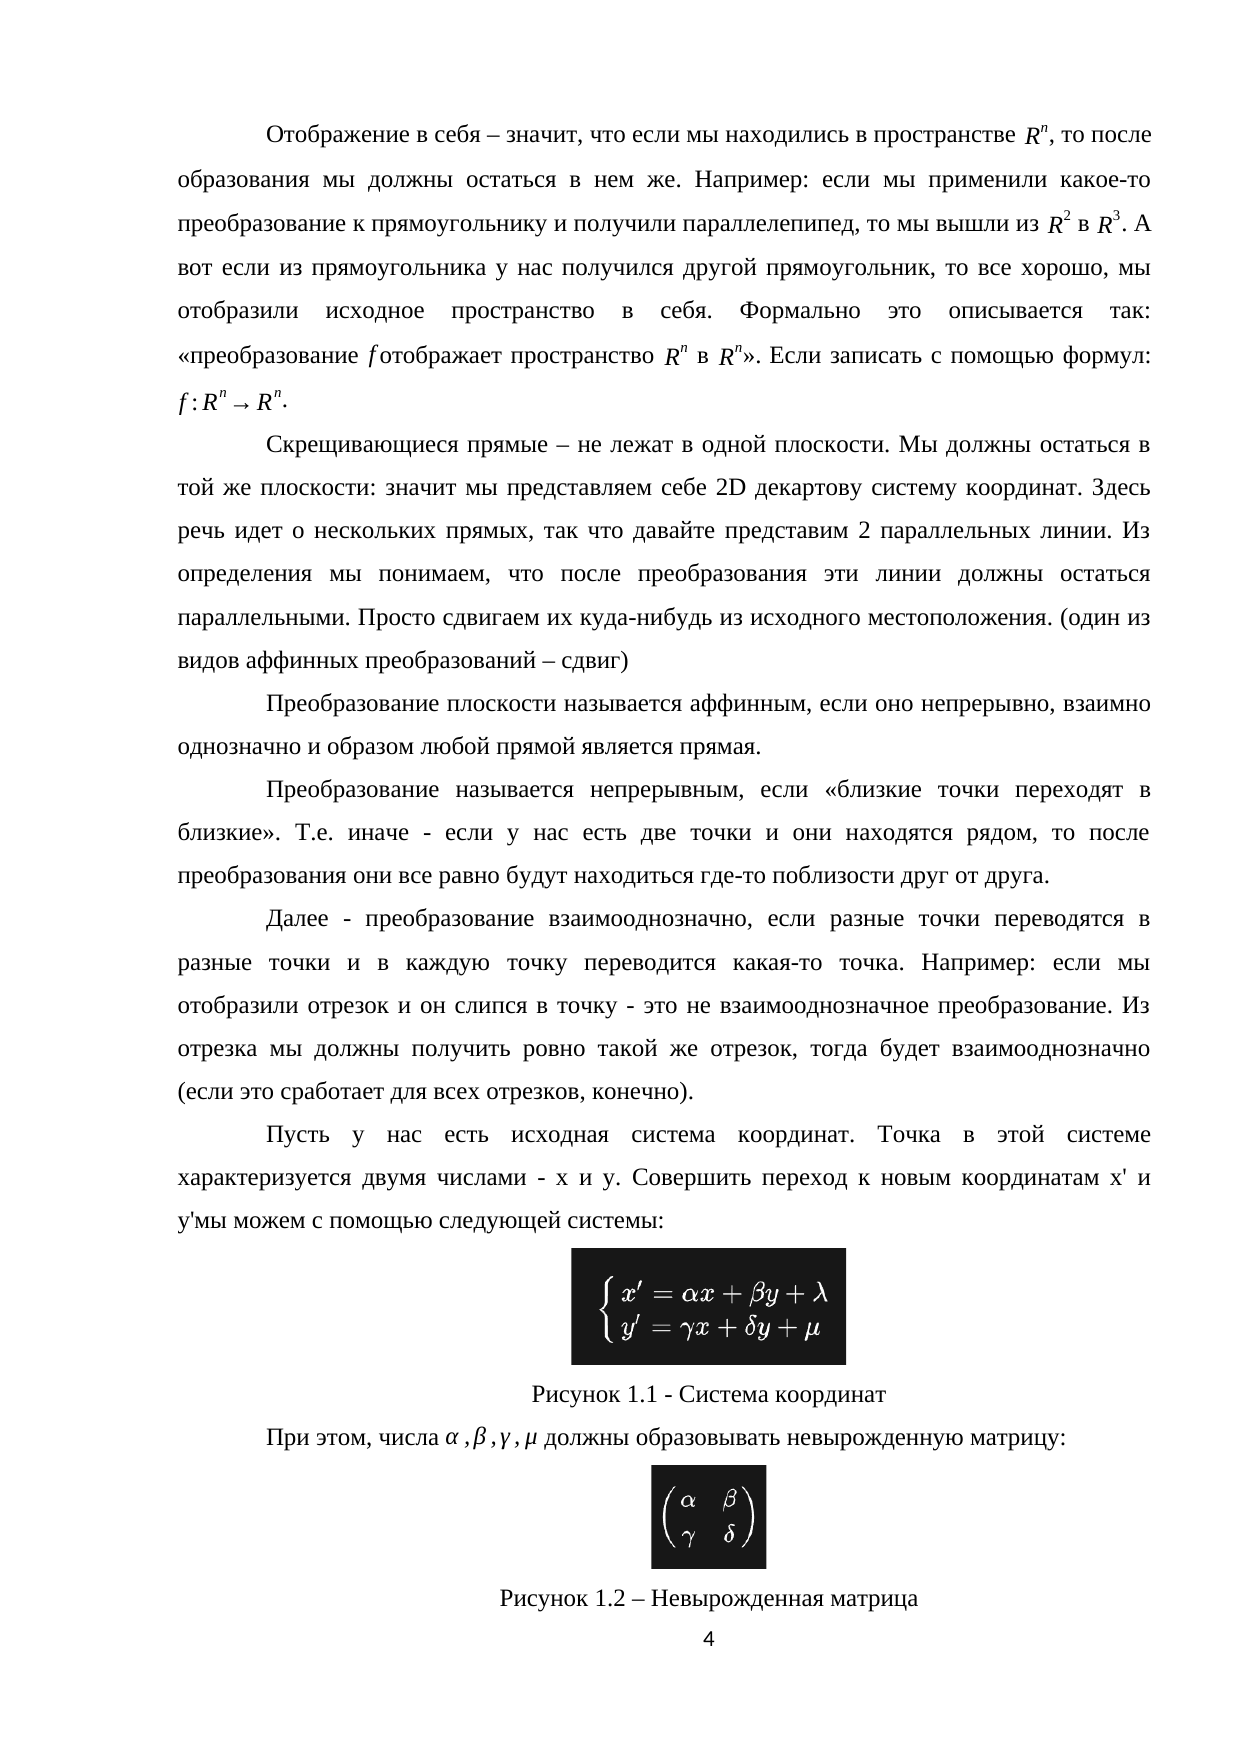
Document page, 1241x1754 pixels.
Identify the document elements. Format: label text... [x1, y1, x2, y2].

text Преобразование плоскости называется аффинным, если оно непрерывно, взаимно однозначно и образом любой прямой является прямая. [177, 688, 1152, 760]
text Преобразование называется непрерывным, если «близкие точки переходят в близкие». Т.е. иначе - если у нас есть две точки и они находятся рядом, то после преобразования они все равно будут находиться где-то поблизости друг от друга. [177, 774, 1152, 889]
text Далее - преобразование взаимооднозначно, если разные точки переводятся в разные точки и в каждую точку переводится какая-то точка. Например: если мы отобразили отрезок и он слипся в точку - это не взаимооднозначное преобразование. Из отрезка мы должны получить ровно такой же отрезок, тогда будет взаимооднозначно (если это сработает для всех отрезков, конечно). [177, 903, 1152, 1105]
text Рисунок 1.1 - Система координат [177, 1379, 1152, 1408]
text Отображение в себя – значит, что если мы находились в пространстве , то после образования мы должны остаться в нем же. Например: если мы применили какое-то преобразование к прямоугольнику и получили параллелепипед, то мы вышли из в . А вот если из прямоугольника у нас получился другой прямоугольник, то все хорошо, мы отобразили исходное пространство в себя. Формально это описывается так: «преобразование отображает пространство в ». Если записать с помощью формул: . [177, 118, 1152, 415]
text Рисунок 1.2 – Невырожденная матрица [177, 1583, 1152, 1611]
picture [571, 1248, 847, 1365]
picture [651, 1465, 767, 1569]
text Скрещивающиеся прямые – не лежат в одной плоскости. Мы должны остаться в той же плоскости: значит мы представляем себе 2D декартову систему координат. Здесь речь идет о нескольких прямых, так что давайте представим 2 параллельных линии. Из определения мы понимаем, что после преобразования эти линии должны остаться параллельными. Просто сдвигаем их куда-нибудь из исходного местоположения. (один из видов аффинных преобразований – сдвиг) [177, 429, 1152, 673]
text Пусть у нас есть исходная система координат. Точка в этой системе характеризуется двумя числами - x и y. Совершить переход к новым координатам x' и y'мы можем с помощью следующей системы: [177, 1119, 1152, 1234]
text При этом, числа должны образовывать невырожденную матрицу: [177, 1422, 1152, 1451]
